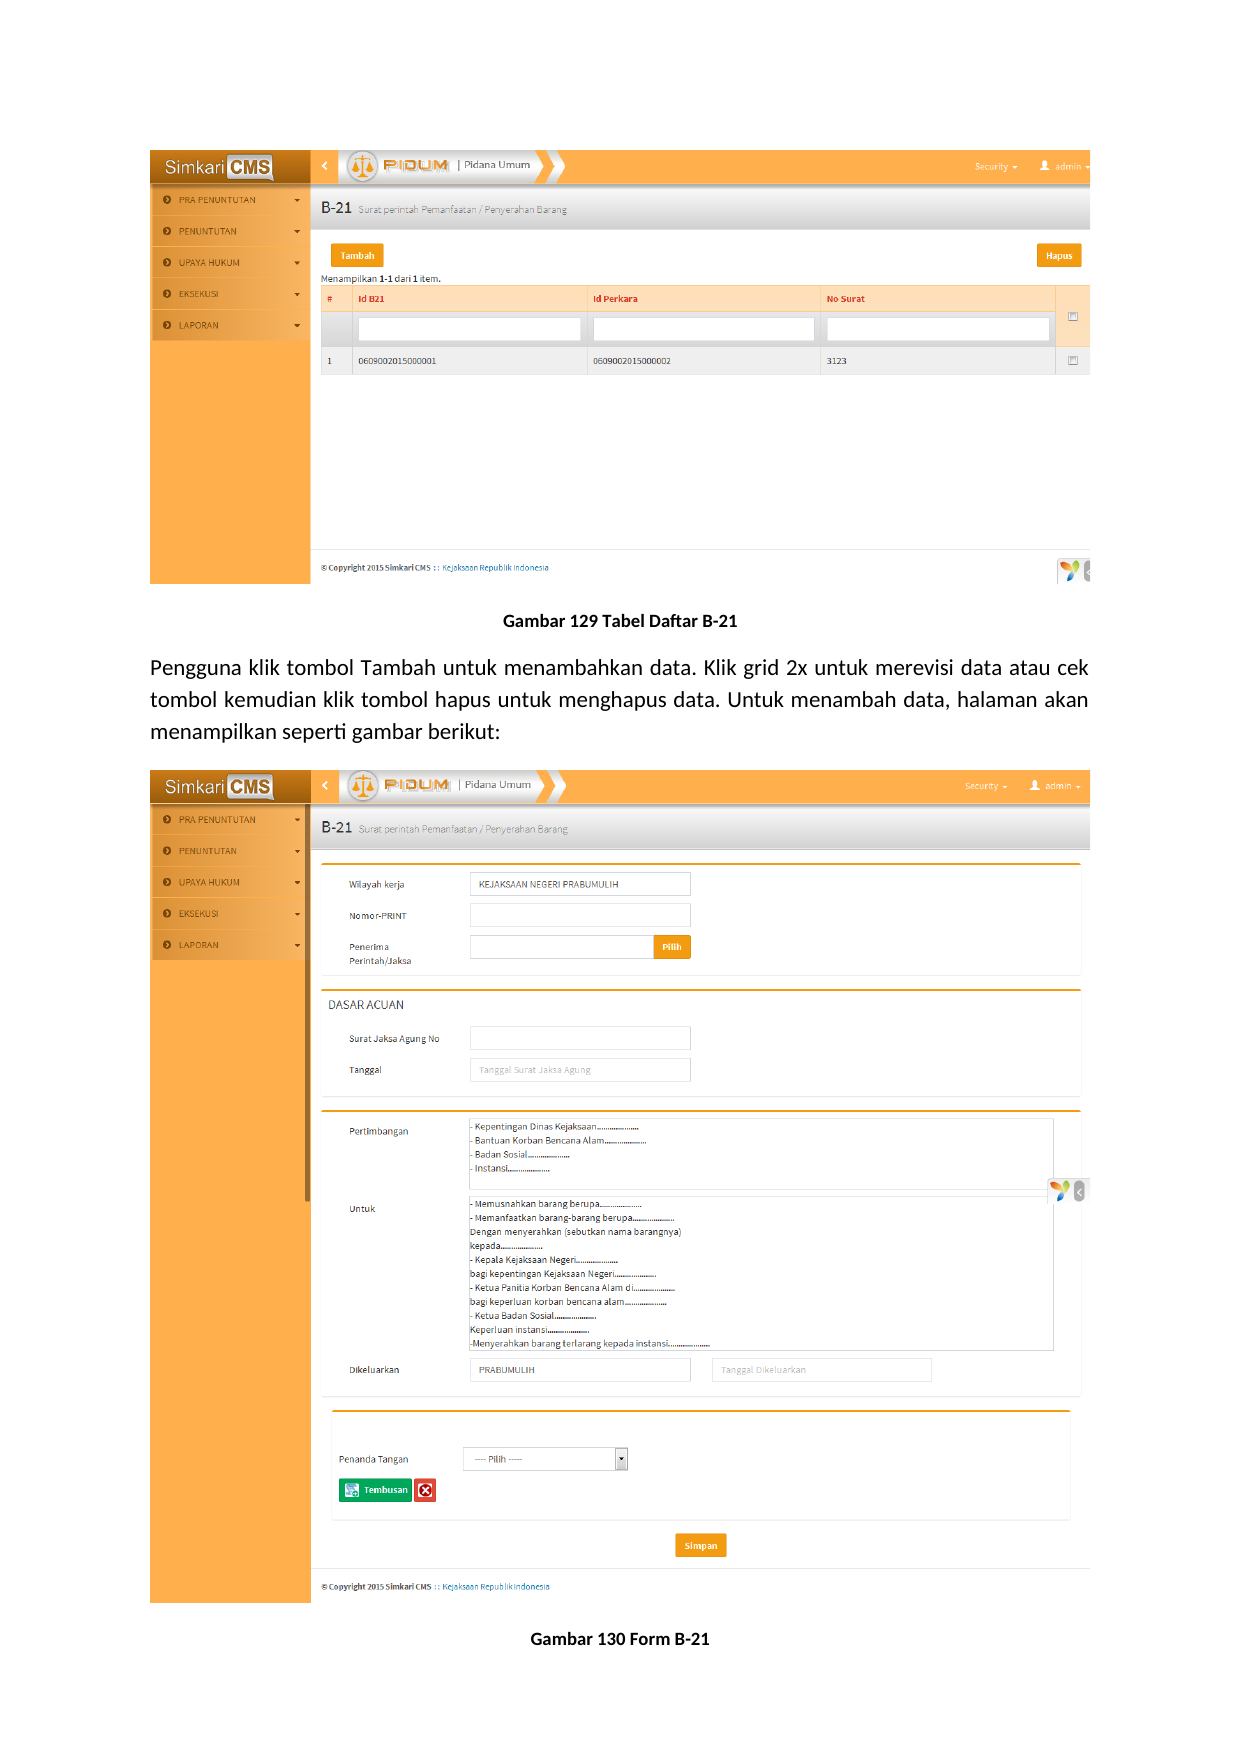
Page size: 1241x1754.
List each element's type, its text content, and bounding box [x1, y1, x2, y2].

picture [150, 150, 1091, 584]
text Gambar 129 Tabel Daftar B-21 [150, 609, 1090, 632]
text Gambar 130 Form B-21 [150, 1627, 1090, 1650]
picture [150, 770, 1091, 1603]
text Pengguna klik tombol Tambah untuk menambahkan data. Klik grid 2x untuk merevisi data atau cek tombol kemudian klik tombol hapus untuk menghapus data. Untuk menambah data, halaman akan menampilkan seperti gambar berikut: [150, 653, 1090, 745]
